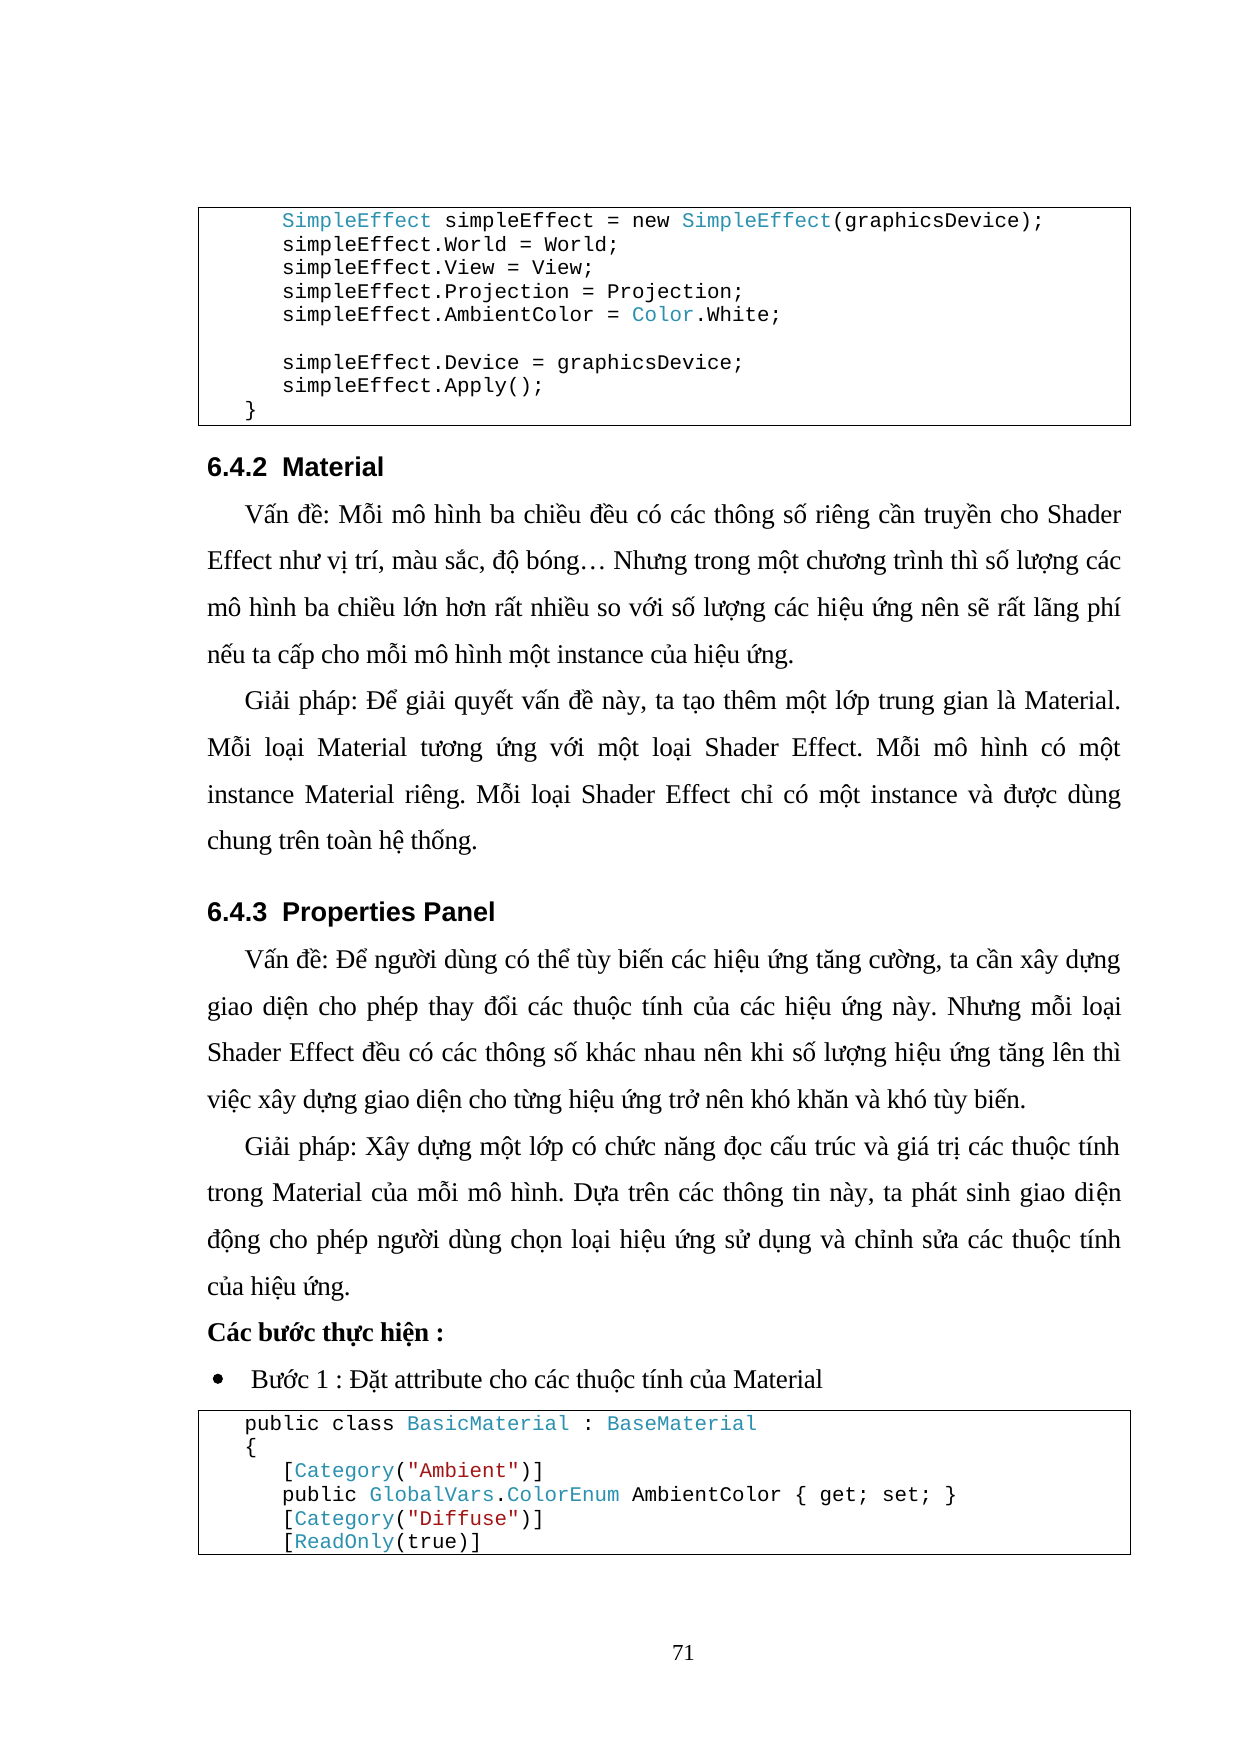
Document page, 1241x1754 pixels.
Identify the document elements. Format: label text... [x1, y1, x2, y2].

text { [207, 1437, 1122, 1460]
text [ReadOnly(true)] [207, 1531, 1122, 1554]
text simpleEffect.AmbientColor = Color.White; [207, 304, 1122, 328]
text Vấn đề: Để người dùng có thể tùy biến các hiệu ứng tăng cường, ta cần xây dựng giao diện cho phép thay đổi các thuộc tính của các hiệu ứng này. Nhưng mỗi loại Shader Effect đều có các thông số khác nhau nên khi số lượng hiệu ứng tăng lên thì việc xây dựng giao diện cho từng hiệu ứng trở nên khó khăn và khó tùy biến. [207, 943, 1122, 1114]
text public GlobalVars.ColorEnum AmbientColor { get; set; } [207, 1484, 1122, 1507]
subtitle Material [207, 451, 1122, 482]
text simpleEffect.Device = graphicsDevice; [207, 352, 1122, 375]
list Bước 1 : Đặt attribute cho các thuộc tính của Material [213, 1363, 1122, 1394]
text simpleEffect.View = View; [207, 257, 1122, 281]
text SimpleEffect simpleEffect = new SimpleEffect(graphicsDevice); [199, 208, 1130, 233]
subtitle Properties Panel [207, 896, 1122, 927]
text public class BasicMaterial : BaseMaterial [199, 1411, 1130, 1437]
text simpleEffect.Projection = Projection; [207, 281, 1122, 304]
text Các bước thực hiện : [207, 1316, 1122, 1347]
text simpleEffect.World = World; [207, 233, 1122, 257]
text Vấn đề: Mỗi mô hình ba chiều đều có các thông số riêng cần truyền cho Shader Effect như vị trí, màu sắc, độ bóng… Nhưng trong một chương trình thì số lượng các mô hình ba chiều lớn hơn rất nhiều so với số lượng các hiệu ứng nên sẽ rất lãng phí nếu ta cấp cho mỗi mô hình một instance của hiệu ứng. [207, 498, 1122, 669]
text [Category("Diffuse")] [207, 1507, 1122, 1531]
text simpleEffect.Apply(); [207, 375, 1122, 396]
text Giải pháp: Để giải quyết vấn đề này, ta tạo thêm một lớp trung gian là Material. Mỗi loại Material tương ứng với một loại Shader Effect. Mỗi mô hình có một instance Material riêng. Mỗi loại Shader Effect chỉ có một instance và được dùng chung trên toàn hệ thống. [207, 684, 1122, 856]
text [Category("Ambient")] [207, 1460, 1122, 1484]
text } [199, 396, 1130, 425]
text Giải pháp: Xây dựng một lớp có chức năng đọc cấu trúc và giá trị các thuộc tính trong Material của mỗi mô hình. Dựa trên các thông tin này, ta phát sinh giao diện động cho phép người dùng chọn loại hiệu ứng sử dụng và chỉnh sửa các thuộc tính của hiệu ứng. [207, 1129, 1122, 1301]
